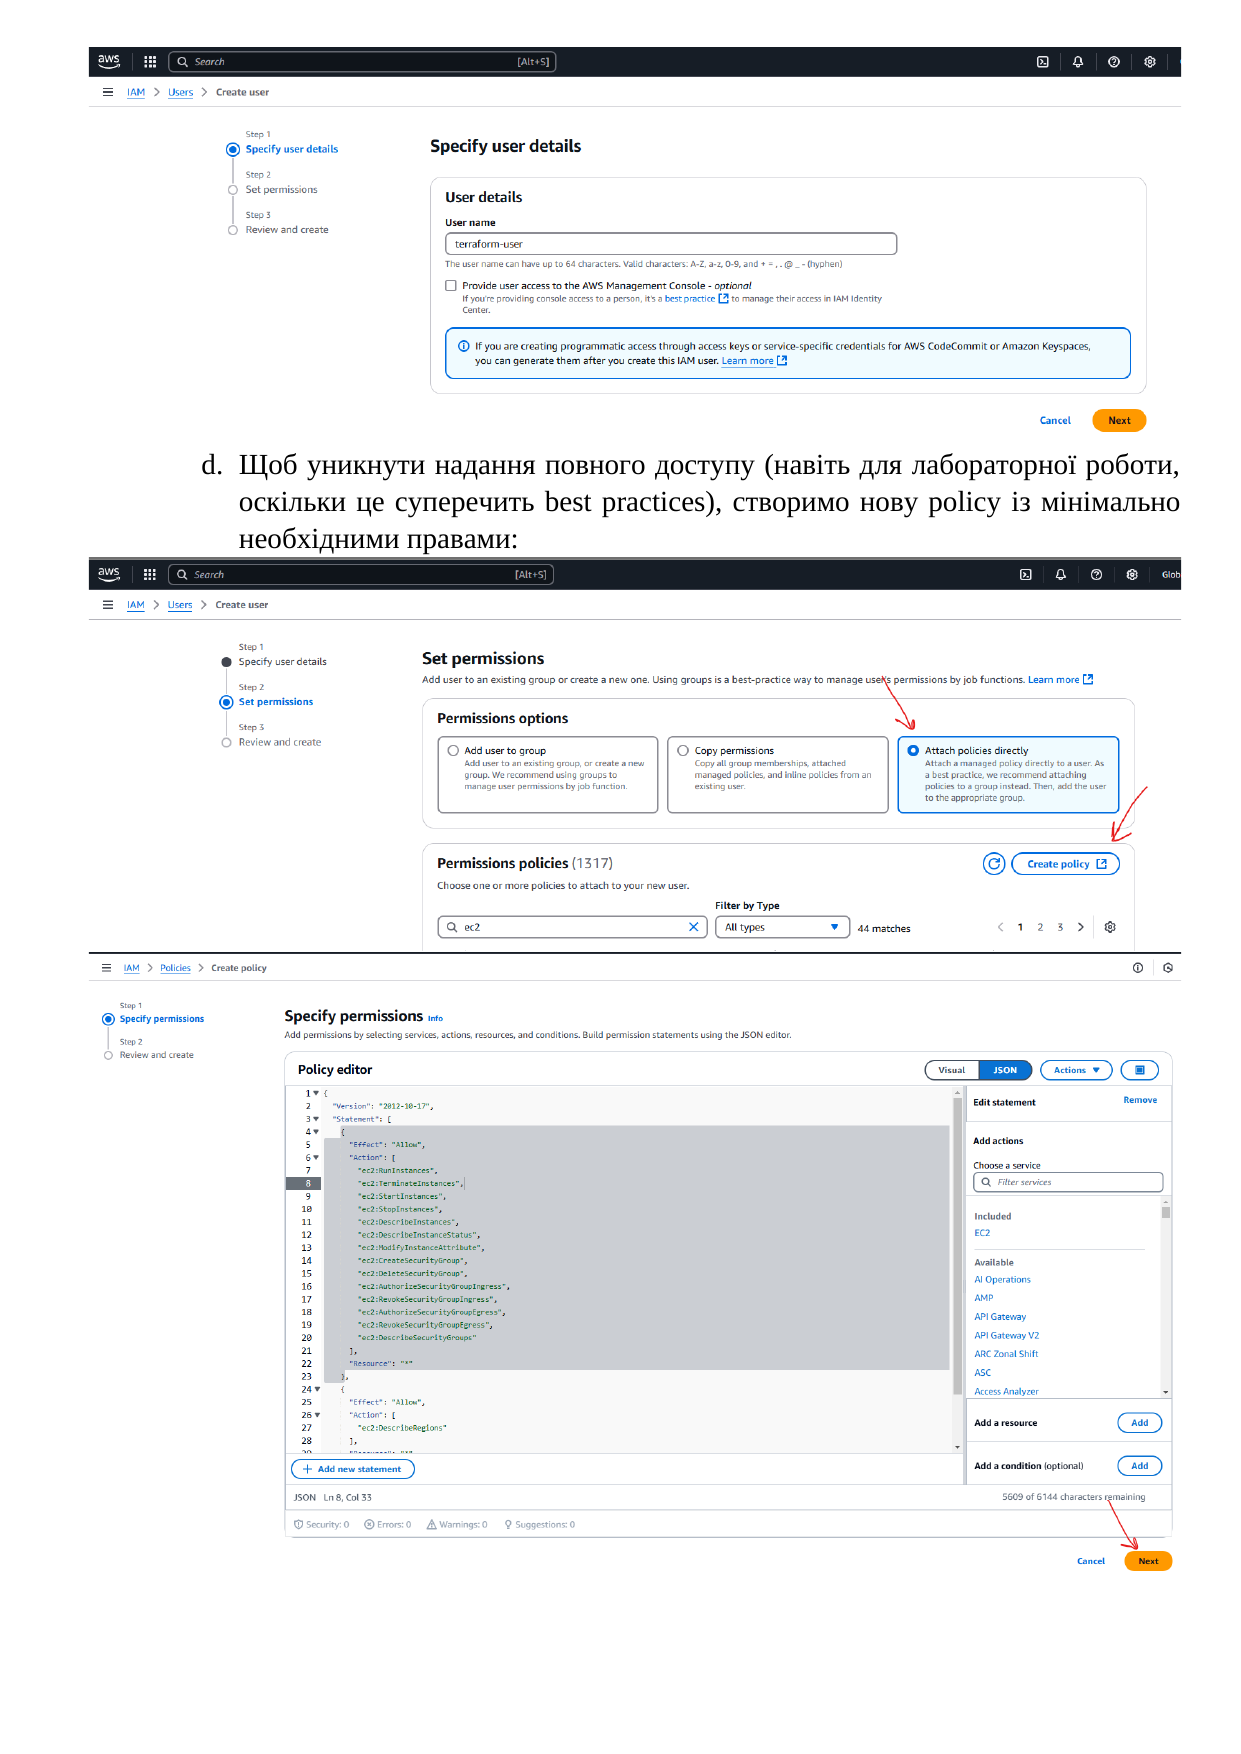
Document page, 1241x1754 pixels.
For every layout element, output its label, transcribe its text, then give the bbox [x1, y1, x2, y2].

picture [88, 952, 1182, 1580]
picture [88, 47, 1182, 445]
list Щоб уникнути надання повного доступу (навіть для лабораторної роботи, оскільки це суперечить best practices), створимо нову policy із мінімально необхідними правами: [201, 447, 1181, 554]
picture [88, 557, 1182, 951]
